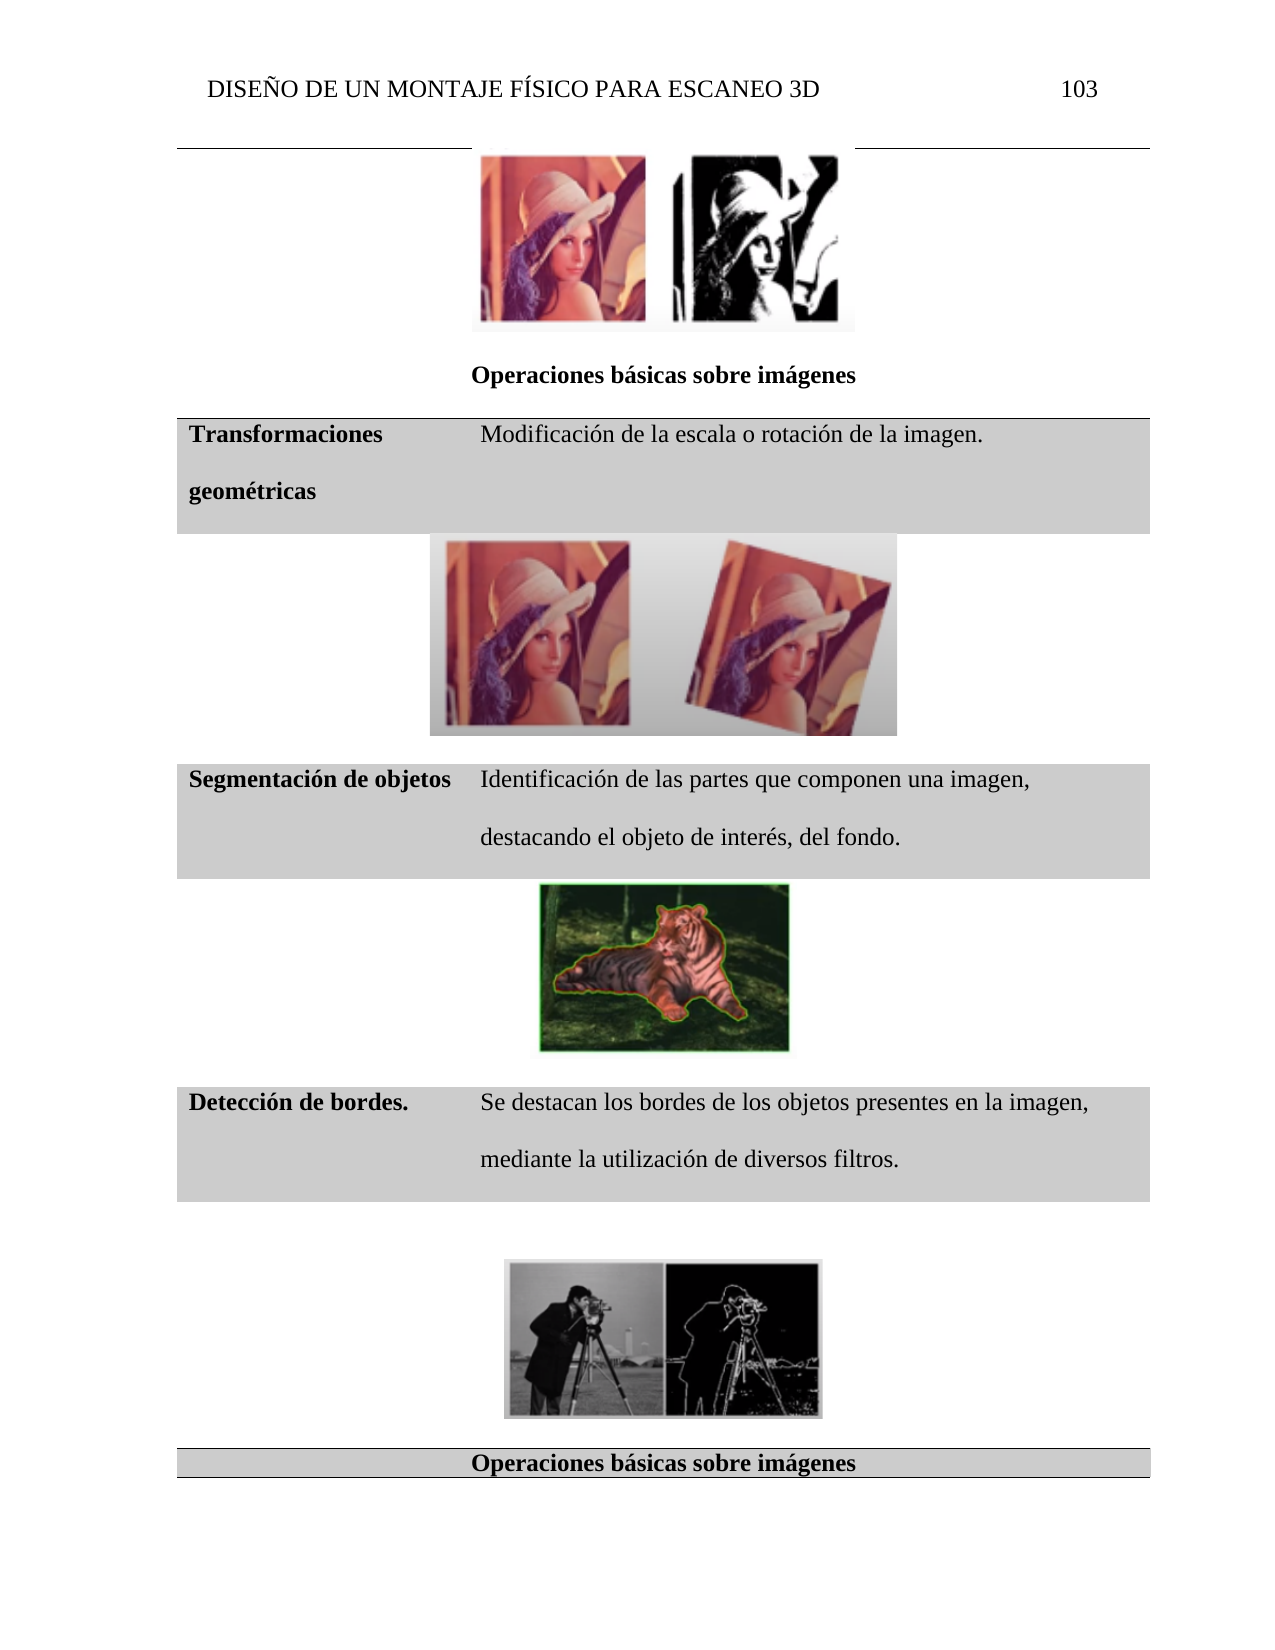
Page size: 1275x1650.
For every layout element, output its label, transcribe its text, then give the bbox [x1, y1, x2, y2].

table_cell Detección de bordes. [177, 1087, 469, 1202]
table_cell Se destacan los bordes de los objetos presentes en la imagen, mediante la utilización de diversos filtros. [469, 1087, 1150, 1202]
table_cell Segmentación de objetos [177, 764, 469, 879]
table_cell Transformaciones geométricas [177, 419, 469, 534]
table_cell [177, 1449, 1150, 1477]
table_cell [177, 1202, 1150, 1447]
picture [530, 879, 798, 1059]
table_cell [177, 879, 1150, 1087]
picture [472, 148, 855, 332]
picture [429, 533, 898, 736]
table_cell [177, 149, 1150, 418]
table_cell Modificación de la escala o rotación de la imagen. [469, 419, 1150, 534]
picture [504, 1259, 823, 1419]
table_cell Identificación de las partes que componen una imagen, destacando el objeto de interés, del fondo. [469, 764, 1150, 879]
table_cell [177, 534, 1150, 764]
